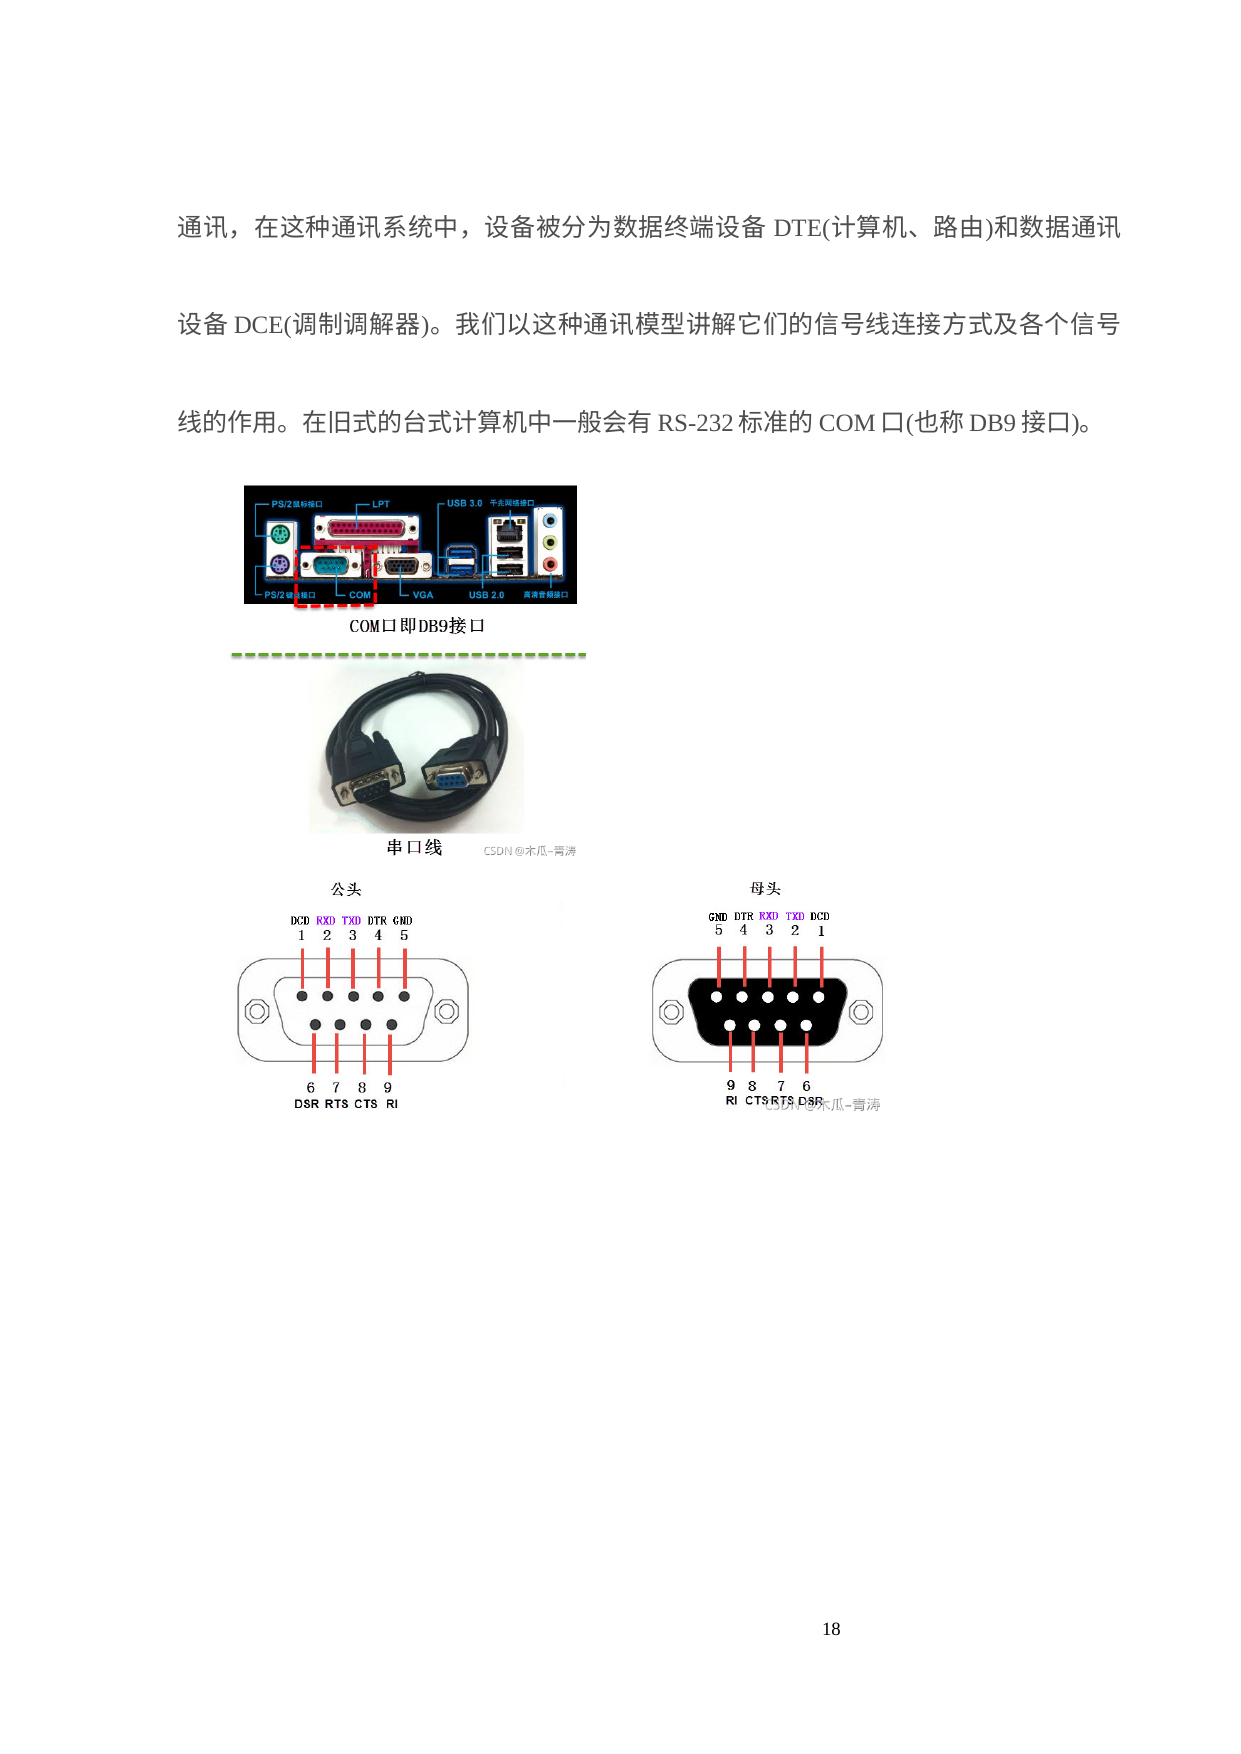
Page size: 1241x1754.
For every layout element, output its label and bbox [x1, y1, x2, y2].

picture [227, 875, 890, 1117]
picture [227, 471, 586, 862]
text [177, 193, 1122, 453]
